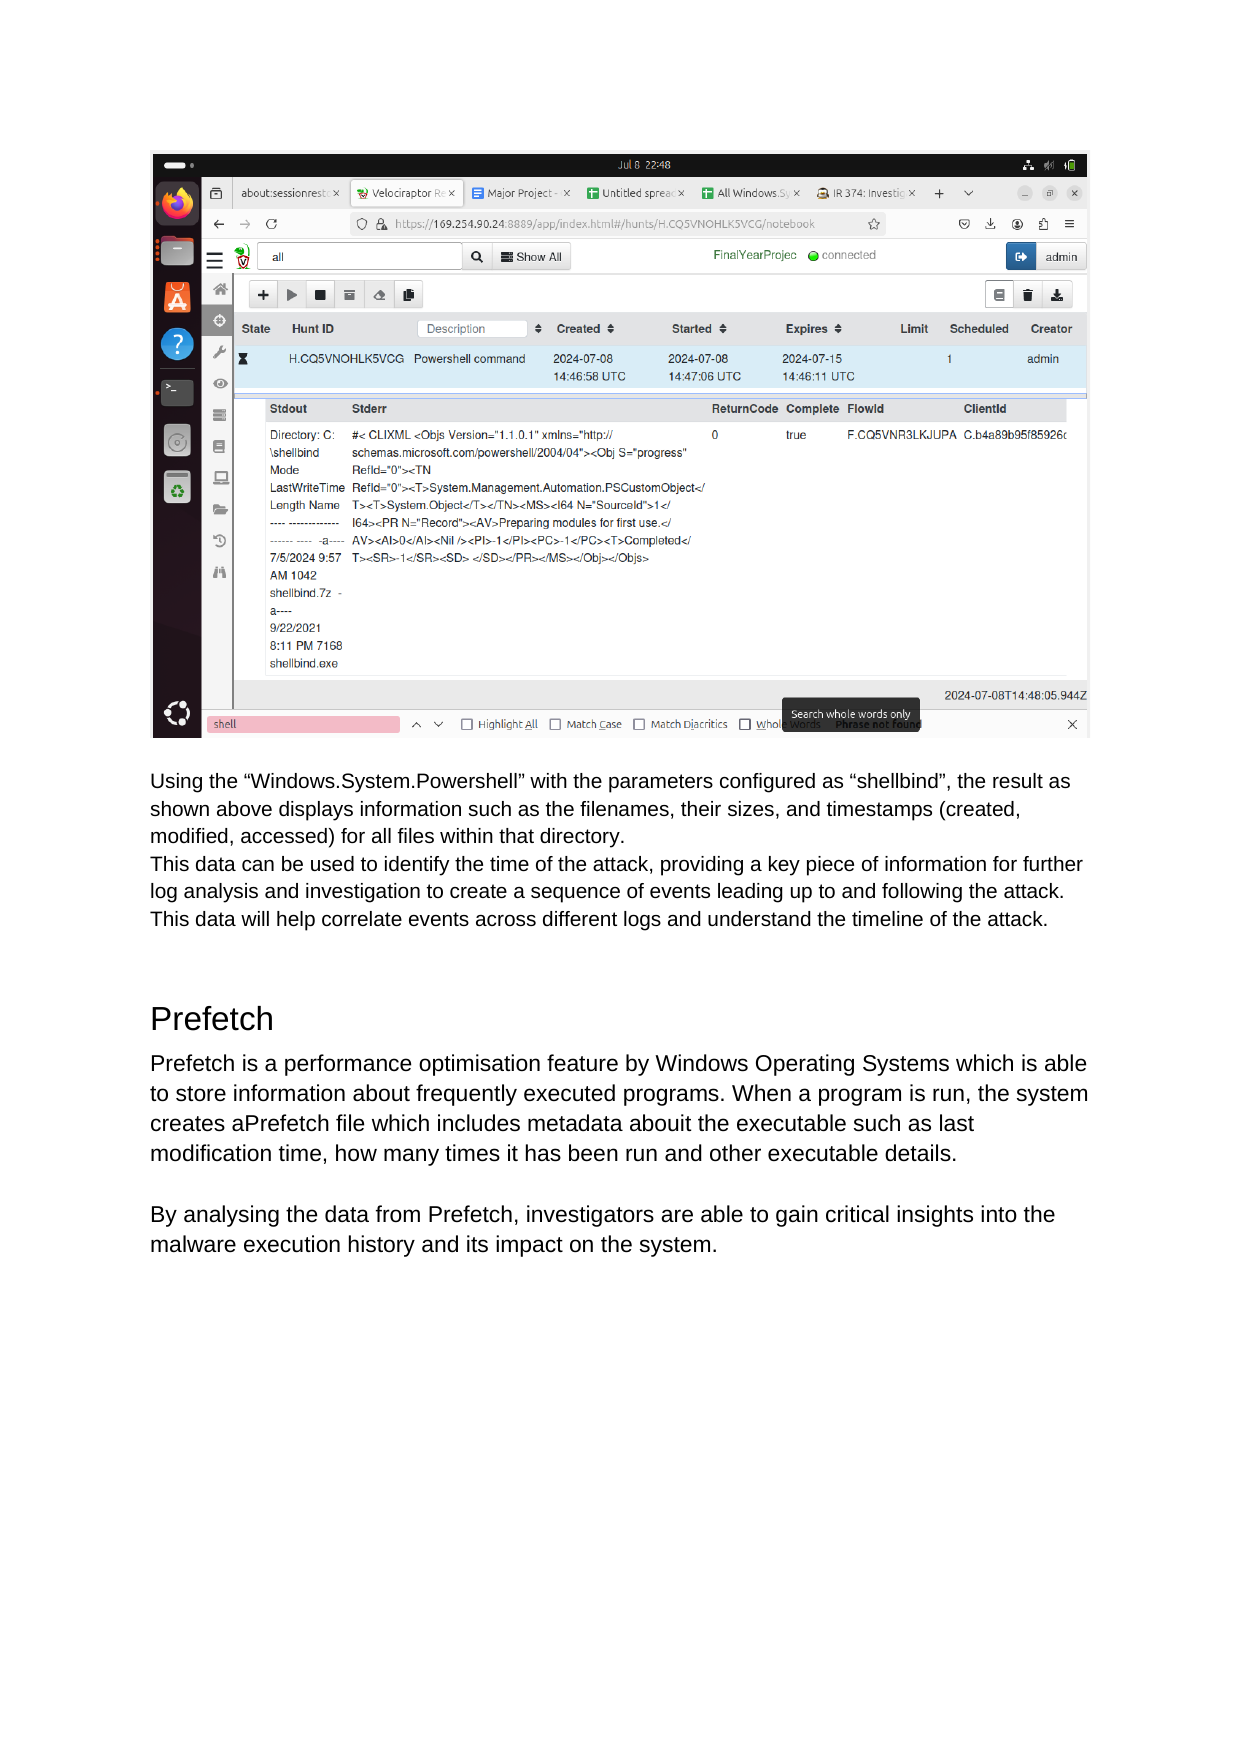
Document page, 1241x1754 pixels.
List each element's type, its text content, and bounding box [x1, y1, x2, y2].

text Using the “Windows.System.Powershell” with the parameters configured as “shellbind”, the result as shown above displays information such as the filenames, their sizes, and timestamps (created, modified, accessed) for all files within that directory. [150, 769, 1090, 848]
text By analysing the data from Prefetch, investigators are able to gain critical insights into the malware execution history and its impact on the system. [150, 1201, 1090, 1257]
picture [150, 150, 1091, 738]
text Prefetch is a performance optimisation feature by Windows Operating Systems which is able to store information about frequently executed programs. When a program is run, the system creates aPrefetch file which includes metadata abouit the executable such as last modification time, how many times it has been run and other executable details. [150, 1050, 1090, 1167]
text This data can be used to identify the time of the attack, providing a key piece of information for further log analysis and investigation to create a sequence of events leading up to and following the attack. This data will help correlate events across different logs and understand the timeline of the attack. [150, 851, 1090, 930]
subtitle Prefetch [150, 999, 1090, 1037]
